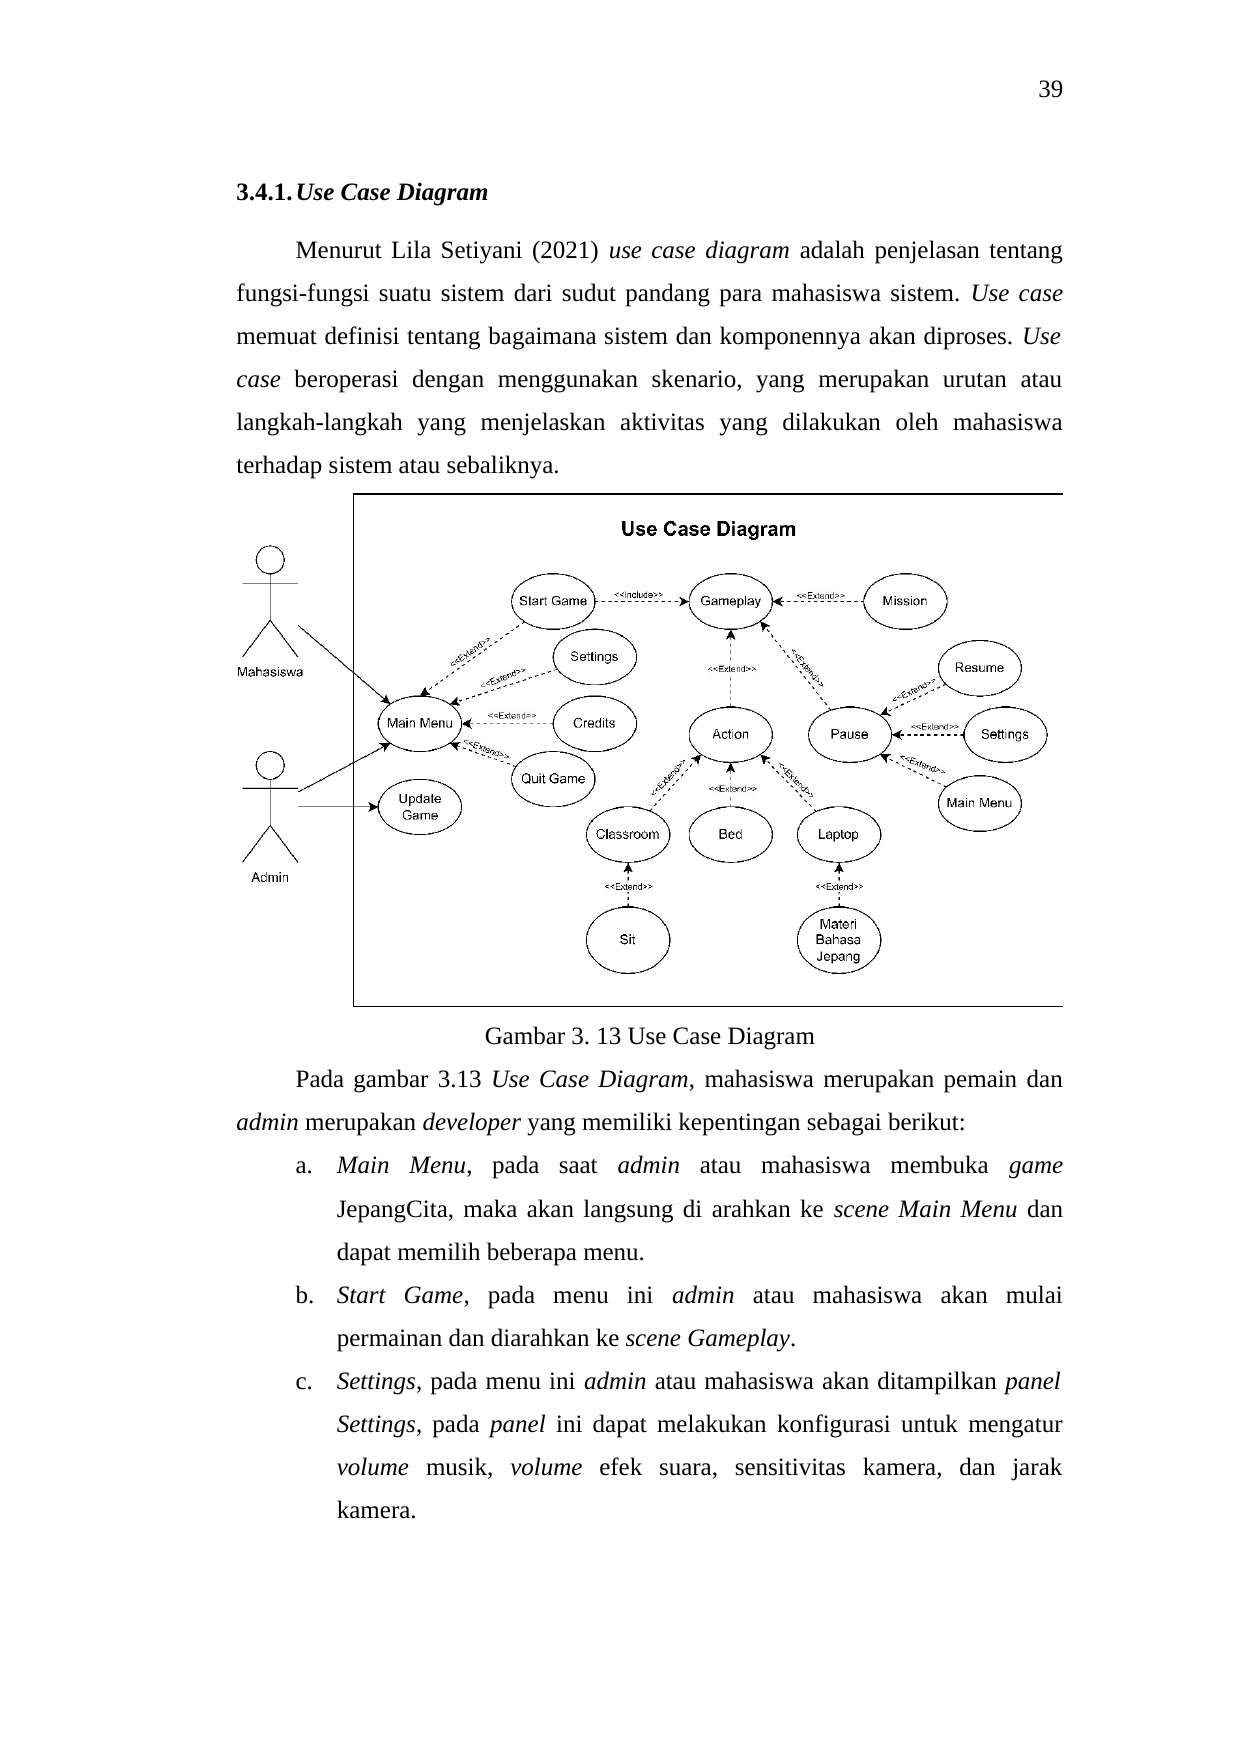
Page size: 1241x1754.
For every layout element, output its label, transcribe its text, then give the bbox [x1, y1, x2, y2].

text Gambar 3. 13 Use Case Diagram [236, 1021, 1063, 1050]
subtitle Use Case Diagram [236, 177, 1063, 206]
list Settings, pada menu ini admin atau mahasiswa akan ditampilkan panel Settings, pada panel ini dapat melakukan konfigurasi untuk mengatur volume musik, volume efek suara, sensitivitas kamera, dan jarak kamera. [295, 1366, 1063, 1524]
text Menurut Lila Setiyani (2021) use case diagram adalah penjelasan tentang fungsi-fungsi suatu sistem dari sudut pandang para mahasiswa sistem. Use case memuat definisi tentang bagaimana sistem dan komponennya akan diproses. Use case beroperasi dengan menggunakan skenario, yang merupakan urutan atau langkah-langkah yang menjelaskan aktivitas yang dilakukan oleh mahasiswa terhadap sistem atau sebaliknya. [236, 235, 1063, 479]
list Start Game, pada menu ini admin atau mahasiswa akan mulai permainan dan diarahkan ke scene Gameplay. [295, 1280, 1063, 1352]
picture [236, 493, 1063, 1007]
text Pada gambar 3.13 Use Case Diagram, mahasiswa merupakan pemain dan admin merupakan developer yang memiliki kepentingan sebagai berikut: [236, 1064, 1063, 1136]
list Main Menu, pada saat admin atau mahasiswa membuka game JepangCita, maka akan langsung di arahkan ke scene Main Menu dan dapat memilih beberapa menu. [295, 1151, 1063, 1266]
